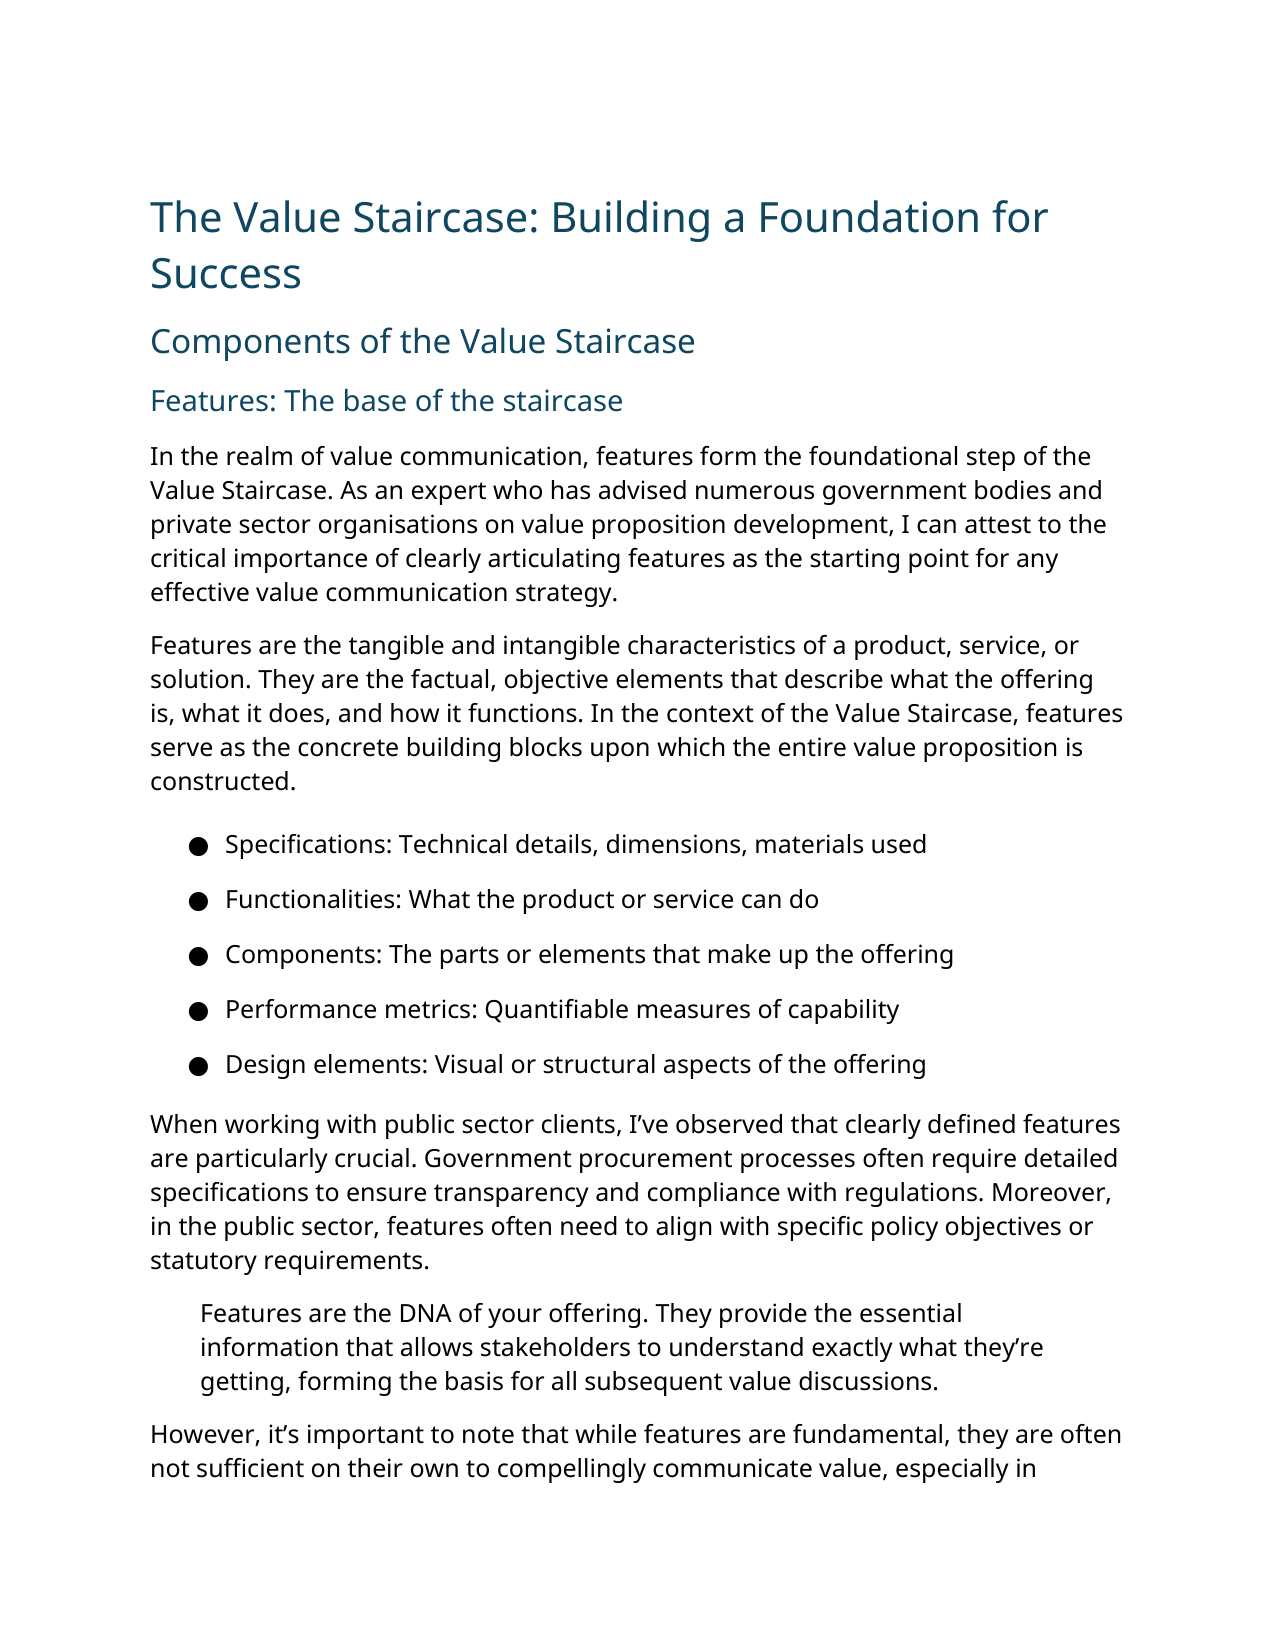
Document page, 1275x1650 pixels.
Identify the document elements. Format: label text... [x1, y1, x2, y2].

text Features are the DNA of your offering. They provide the essential information that allows stakeholders to understand exactly what they’re getting, forming the basis for all subsequent value discussions. [200, 1295, 1075, 1398]
list Components: The parts or elements that make up the offering [187, 926, 1125, 978]
subtitle Features: The base of the staircase [150, 380, 1125, 419]
subtitle The Value Staircase: Building a Foundation for Success [150, 187, 1125, 301]
text In the realm of value communication, features form the foundational step of the Value Staircase. As an expert who has advised numerous government bodies and private sector organisations on value proposition development, I can attest to the critical importance of clearly articulating features as the starting point for any effective value communication strategy. [150, 438, 1125, 608]
text When working with public sector clients, I’ve observed that clearly defined features are particularly crucial. Government procurement processes often require detailed specifications to ensure transparency and compliance with regulations. Moreover, in the public sector, features often need to align with specific policy objectives or statutory requirements. [150, 1106, 1125, 1277]
list Functionalities: What the product or service can do [187, 871, 1125, 923]
text Features are the tangible and intangible characteristics of a product, service, or solution. They are the factual, objective elements that describe what the offering is, what it does, and how it functions. In the context of the Value Staircase, features serve as the concrete building blocks upon which the entire value proposition is constructed. [150, 627, 1125, 798]
list Design elements: Visual or structural aspects of the offering [187, 1036, 1125, 1088]
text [150, 1416, 1125, 1484]
list Specifications: Technical details, dimensions, materials used [187, 816, 1125, 868]
subtitle Components of the Value Staircase [150, 318, 1125, 363]
list Performance metrics: Quantifiable measures of capability [187, 981, 1125, 1033]
